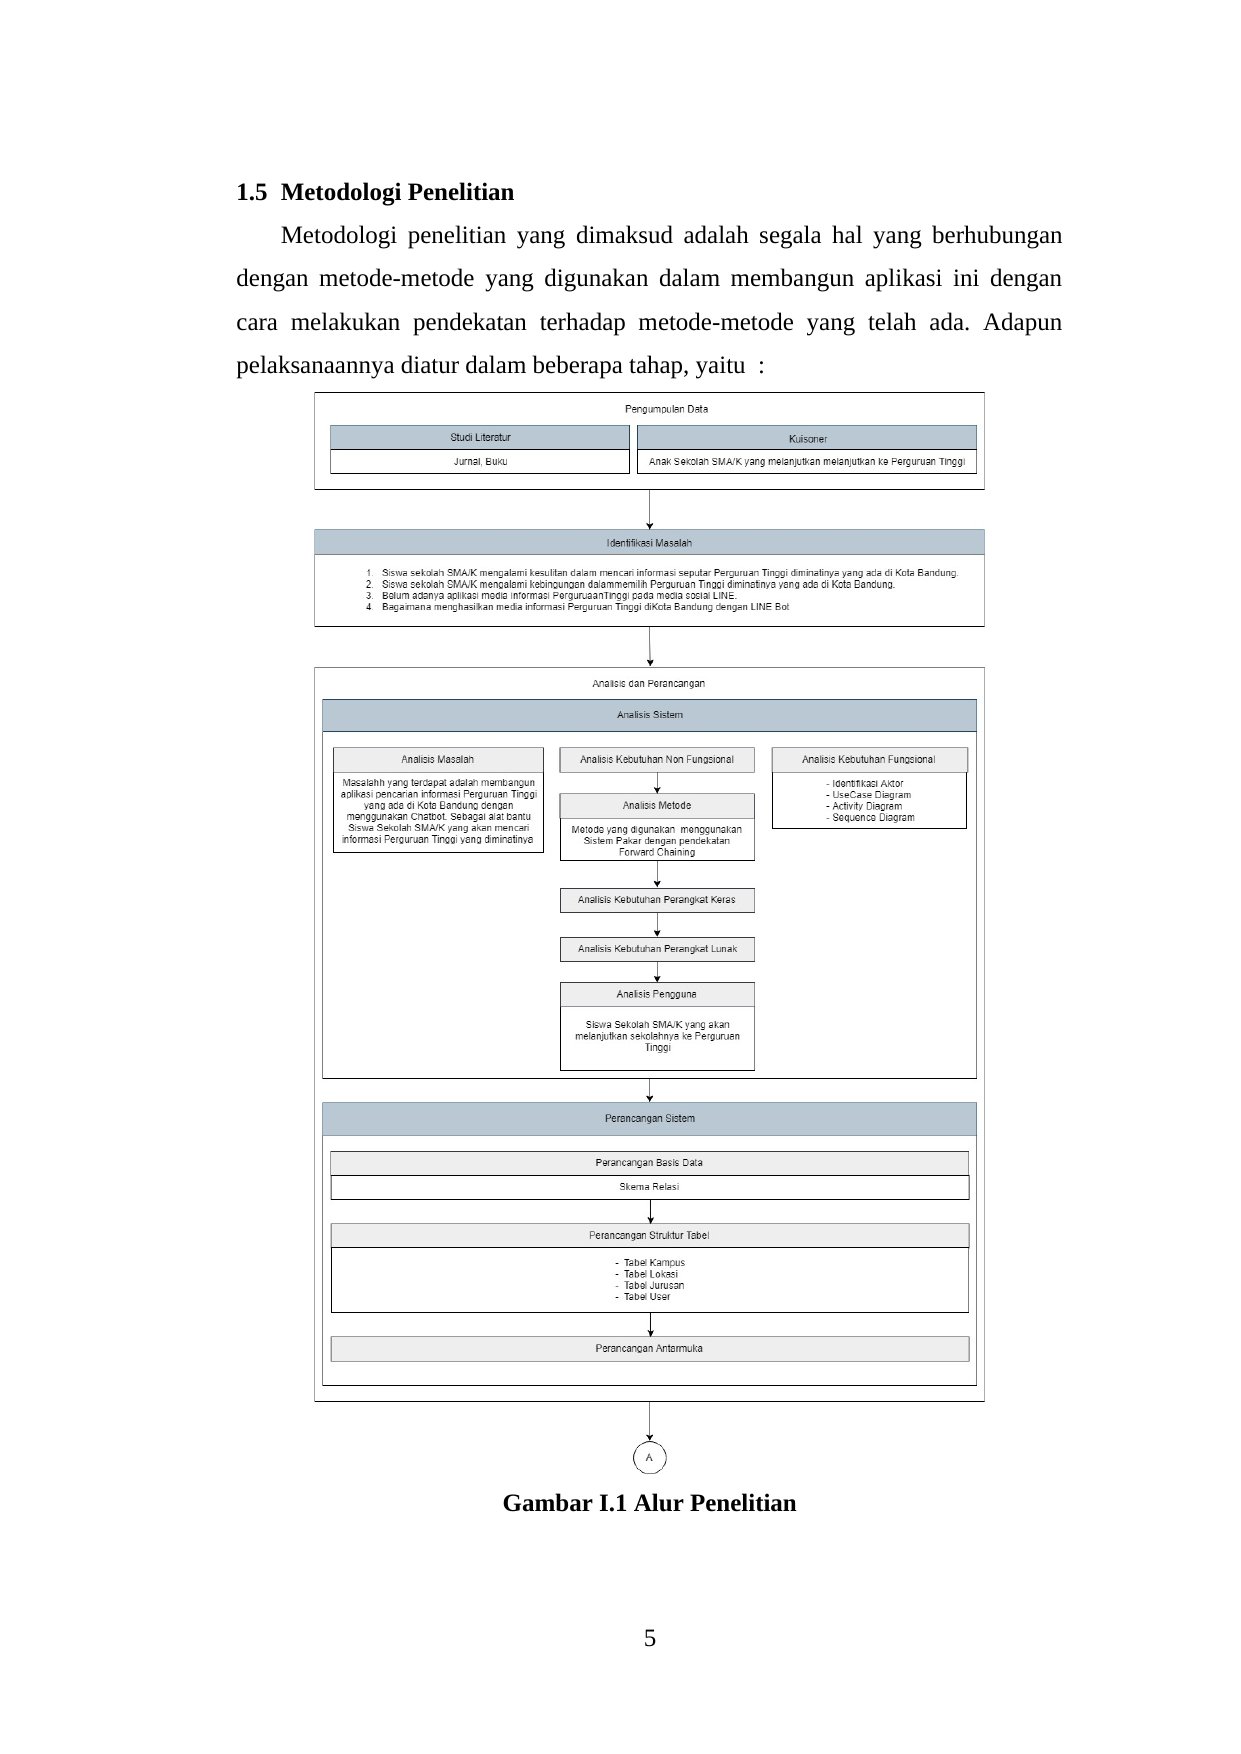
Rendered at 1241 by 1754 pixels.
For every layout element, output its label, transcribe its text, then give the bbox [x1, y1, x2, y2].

subtitle 1.5 Metodologi Penelitian [236, 177, 1063, 206]
text Metodologi penelitian yang dimaksud adalah segala hal yang berhubungan dengan metode-metode yang digunakan dalam membangun aplikasi ini dengan cara melakukan pendekatan terhadap metode-metode yang telah ada. Adapun pelaksanaannya diatur dalam beberapa tahap, yaitu : [236, 220, 1063, 378]
text Gambar I.1 Alur Penelitian [236, 1488, 1063, 1517]
picture [314, 392, 985, 1474]
